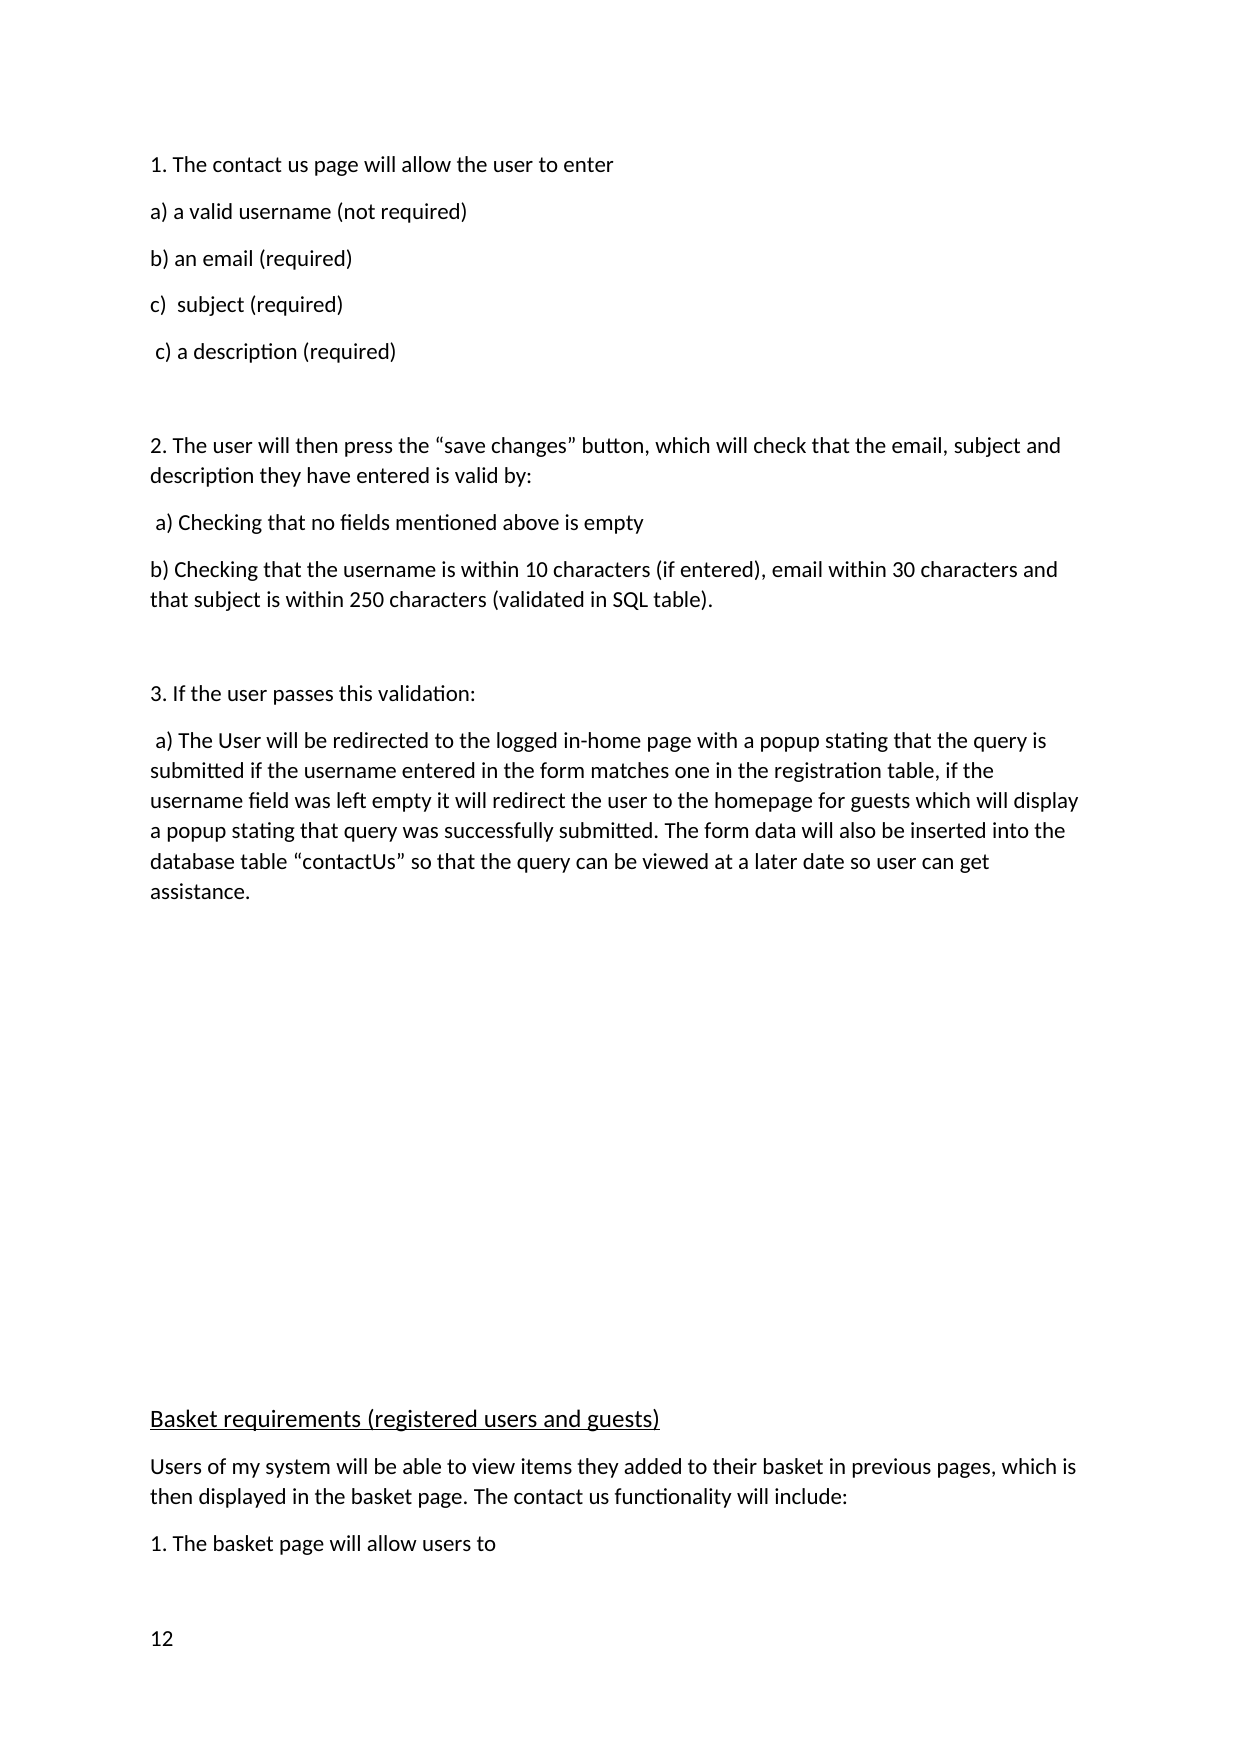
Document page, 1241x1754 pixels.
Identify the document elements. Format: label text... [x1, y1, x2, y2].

text 3. If the user passes this validation: [150, 679, 1090, 707]
text b) an email (required) [150, 244, 1090, 272]
text c) a description (required) [150, 337, 1090, 366]
text a) a valid username (not required) [150, 197, 1090, 225]
text 1. The basket page will allow users to [150, 1529, 1090, 1557]
text b) Checking that the username is within 10 characters (if entered), email within 30 characters and that subject is within 250 characters (validated in SQL table). [150, 555, 1090, 613]
text Users of my system will be able to view items they added to their basket in previous pages, which is then displayed in the basket page. The contact us functionality will include: [150, 1452, 1090, 1511]
text 2. The user will then press the “save changes” button, which will check that the email, subject and description they have entered is valid by: [150, 431, 1090, 489]
text c) subject (required) [150, 291, 1090, 319]
text Basket requirements (registered users and guests) [150, 1403, 1090, 1433]
text 1. The contact us page will allow the user to enter [150, 150, 1090, 178]
text a) Checking that no fields mentioned above is empty [150, 508, 1090, 536]
text a) The User will be redirected to the logged in-home page with a popup stating that the query is submitted if the username entered in the form matches one in the registration table, if the username field was left empty it will redirect the user to the homepage for guests which will display a popup stating that query was successfully submitted. The form data will also be inserted into the database table “contactUs” so that the query can be viewed at a later date so user can get assistance. [150, 726, 1090, 905]
